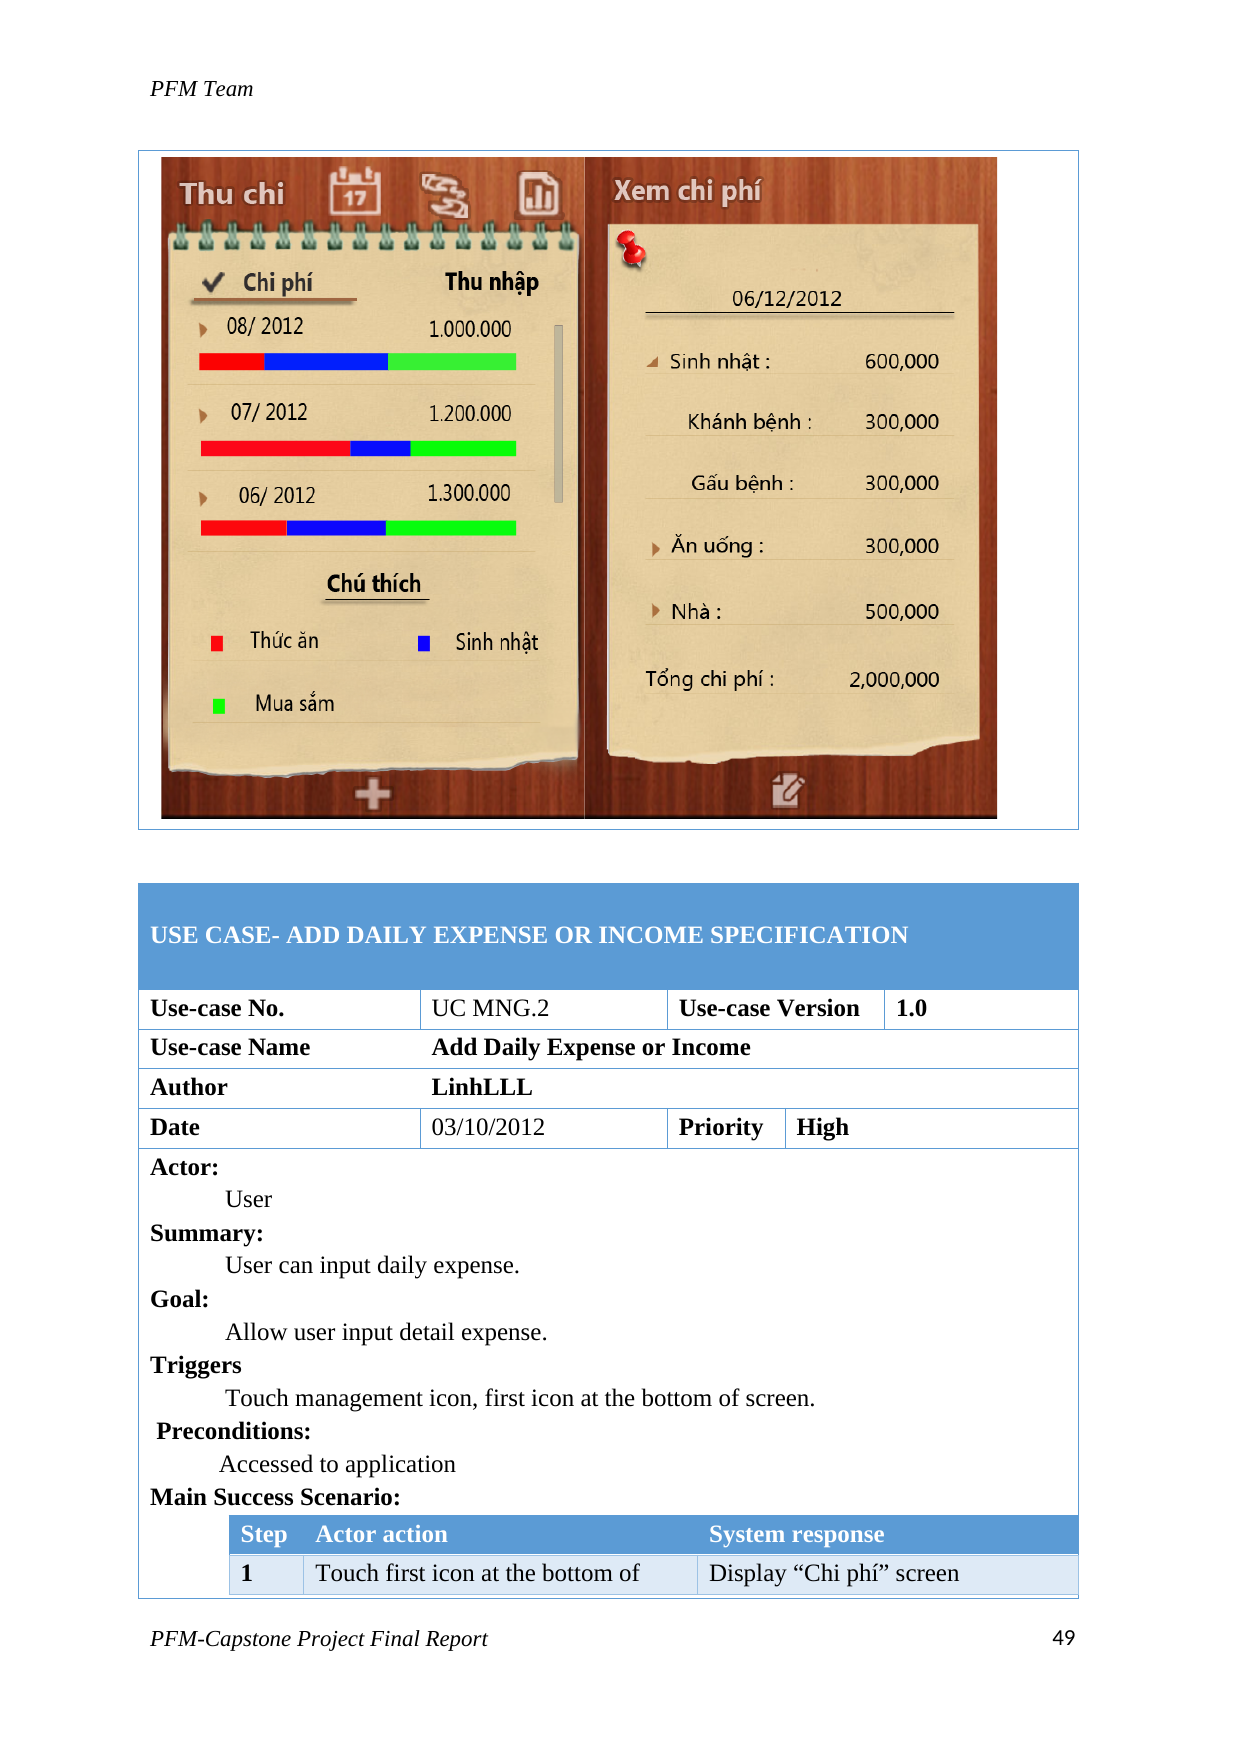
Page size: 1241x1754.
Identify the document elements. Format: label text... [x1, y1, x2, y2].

table_cell 03/10/2012 [421, 1109, 667, 1147]
table_cell Use-case Version [668, 990, 884, 1028]
table_cell LinhLLL [420, 1069, 1078, 1108]
table_cell 1.0 [885, 990, 1078, 1028]
table_cell Author [139, 1069, 420, 1108]
table_cell Priority [668, 1109, 785, 1147]
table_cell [139, 1149, 1078, 1598]
table_cell Use-case No. [139, 990, 420, 1028]
table_cell Date [139, 1109, 420, 1147]
table_header USE CASE- ADD DAILY EXPENSE OR INCOME SPECIFICATION [139, 884, 1078, 989]
table_cell Add Daily Expense or Income [420, 1030, 1078, 1068]
table_cell [139, 151, 1078, 828]
picture [161, 157, 998, 819]
table_cell UC MNG.2 [421, 990, 667, 1028]
table_cell High [786, 1109, 1078, 1147]
table_cell Use-case Name [139, 1030, 420, 1068]
